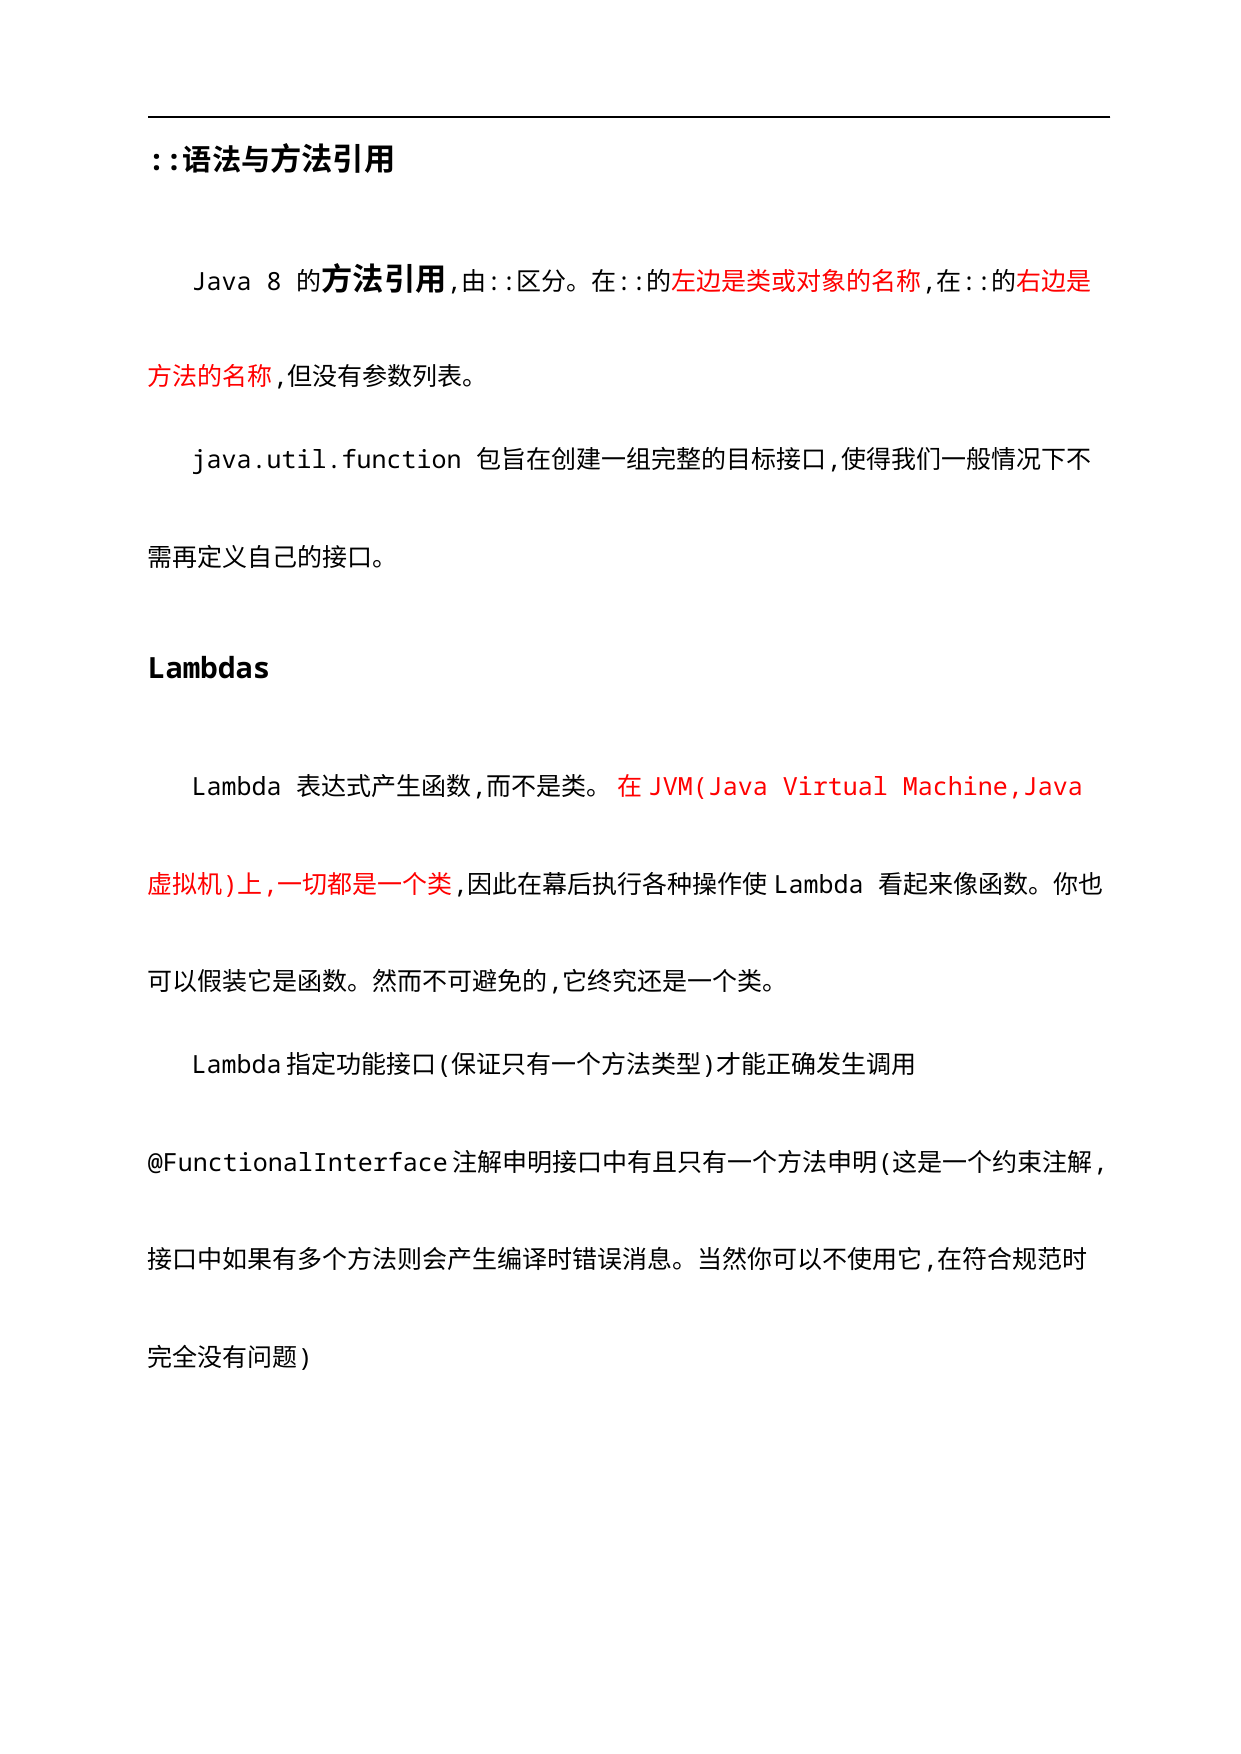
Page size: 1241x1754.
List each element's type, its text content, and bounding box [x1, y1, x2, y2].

subtitle Lambdas [148, 635, 1110, 700]
text Lambda 表达式产生函数,而不是类。 在 JVM(Java Virtual Machine,Java 虚拟机)上,一切都是一个类,因此在幕后执行各种操作使 Lambda 看起来像函数。你也可以假装它是函数。然而不可避免的,它终究还是一个类。 [148, 752, 1110, 1012]
subtitle ::语法与方法引用 [148, 124, 1110, 189]
text Java 8 的方法引用,由::区分。在::的左边是类或对象的名称,在::的右边是方法的名称,但没有参数列表。 [148, 244, 1110, 407]
text java.util.function 包旨在创建一组完整的目标接口,使得我们一般情况下不需再定义自己的接口。 [148, 425, 1110, 588]
text Lambda指定功能接口(保证只有一个方法类型)才能正确发生调用@FunctionalInterface注解申明接口中有且只有一个方法申明(这是一个约束注解, 接口中如果有多个方法则会产生编译时错误消息。当然你可以不使用它,在符合规范时完全没有问题) [148, 1031, 1110, 1388]
